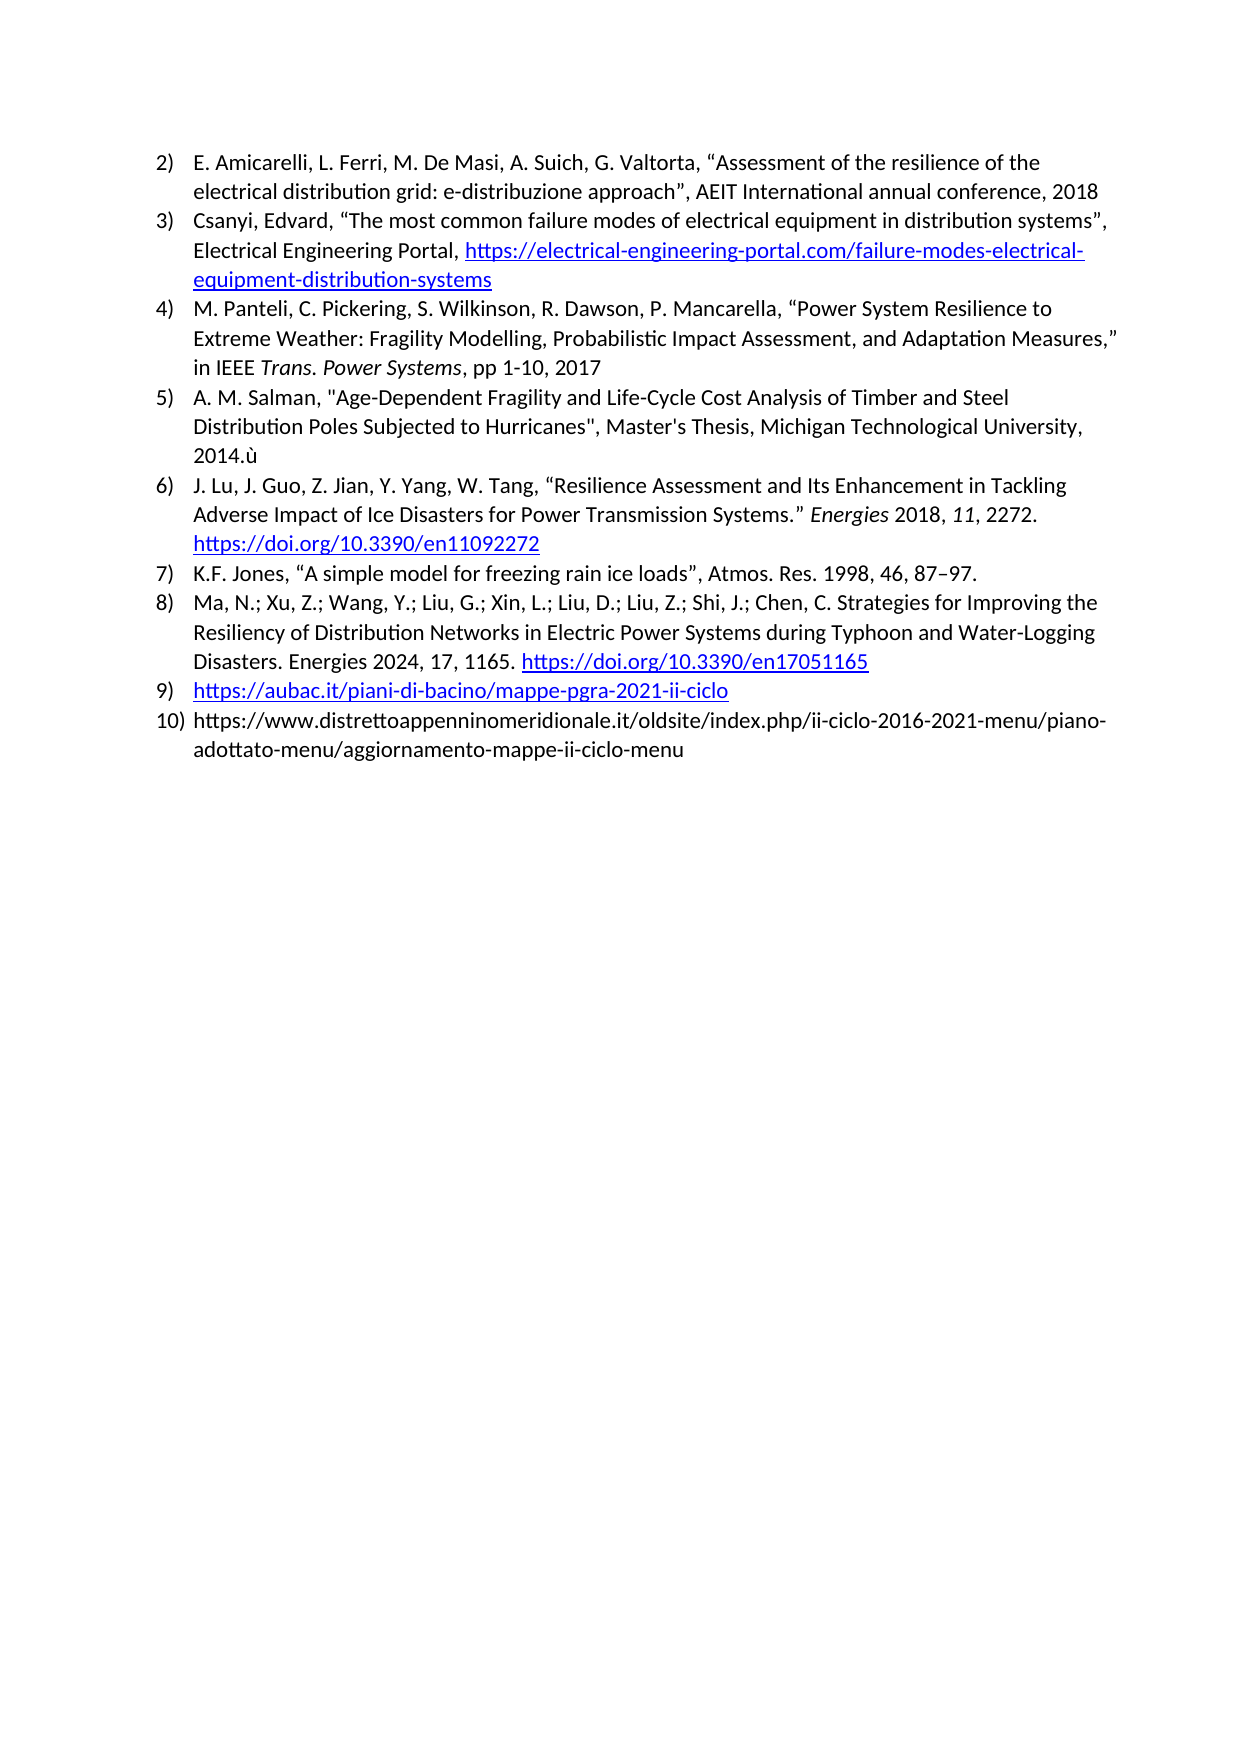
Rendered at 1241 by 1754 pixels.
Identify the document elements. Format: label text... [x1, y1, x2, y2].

list Ma, N.; Xu, Z.; Wang, Y.; Liu, G.; Xin, L.; Liu, D.; Liu, Z.; Shi, J.; Chen, C. Strategies for Improving the Resiliency of Distribution Networks in Electric Power Systems during Typhoon and Water-Logging Disasters. Energies 2024, 17, 1165. https://doi.org/10.3390/en17051165 [156, 588, 1122, 675]
list M. Panteli, C. Pickering, S. Wilkinson, R. Dawson, P. Mancarella, “Power System Resilience to Extreme Weather: Fragility Modelling, Probabilistic Impact Assessment, and Adaptation Measures,” in IEEE Trans. Power Systems, pp 1-10, 2017 [156, 294, 1122, 381]
list K.F. Jones, “A simple model for freezing rain ice loads”, Atmos. Res. 1998, 46, 87–97. [156, 559, 1122, 587]
list J. Lu, J. Guo, Z. Jian, Y. Yang, W. Tang, “Resilience Assessment and Its Enhancement in Tackling Adverse Impact of Ice Disasters for Power Transmission Systems.” Energies 2018, 11, 2272. https://doi.org/10.3390/en11092272 [156, 471, 1122, 557]
list Csanyi, Edvard, “The most common failure modes of electrical equipment in distribution systems”, Electrical Engineering Portal, https://electrical-engineering-portal.com/failure-modes-electrical-equipment-distribution-systems [156, 206, 1122, 293]
list https://www.distrettoappenninomeridionale.it/oldsite/index.php/ii-ciclo-2016-2021-menu/piano-adottato-menu/aggiornamento-mappe-ii-ciclo-menu [156, 706, 1122, 763]
list https://aubac.it/piani-di-bacino/mappe-pgra-2021-ii-ciclo [156, 676, 1122, 704]
list E. Amicarelli, L. Ferri, M. De Masi, A. Suich, G. Valtorta, “Assessment of the resilience of the electrical distribution grid: e-distribuzione approach”, AEIT International annual conference, 2018 [156, 148, 1122, 205]
list A. M. Salman, "Age-Dependent Fragility and Life-Cycle Cost Analysis of Timber and Steel Distribution Poles Subjected to Hurricanes", Master's Thesis, Michigan Technological University, 2014.ù [156, 383, 1122, 469]
